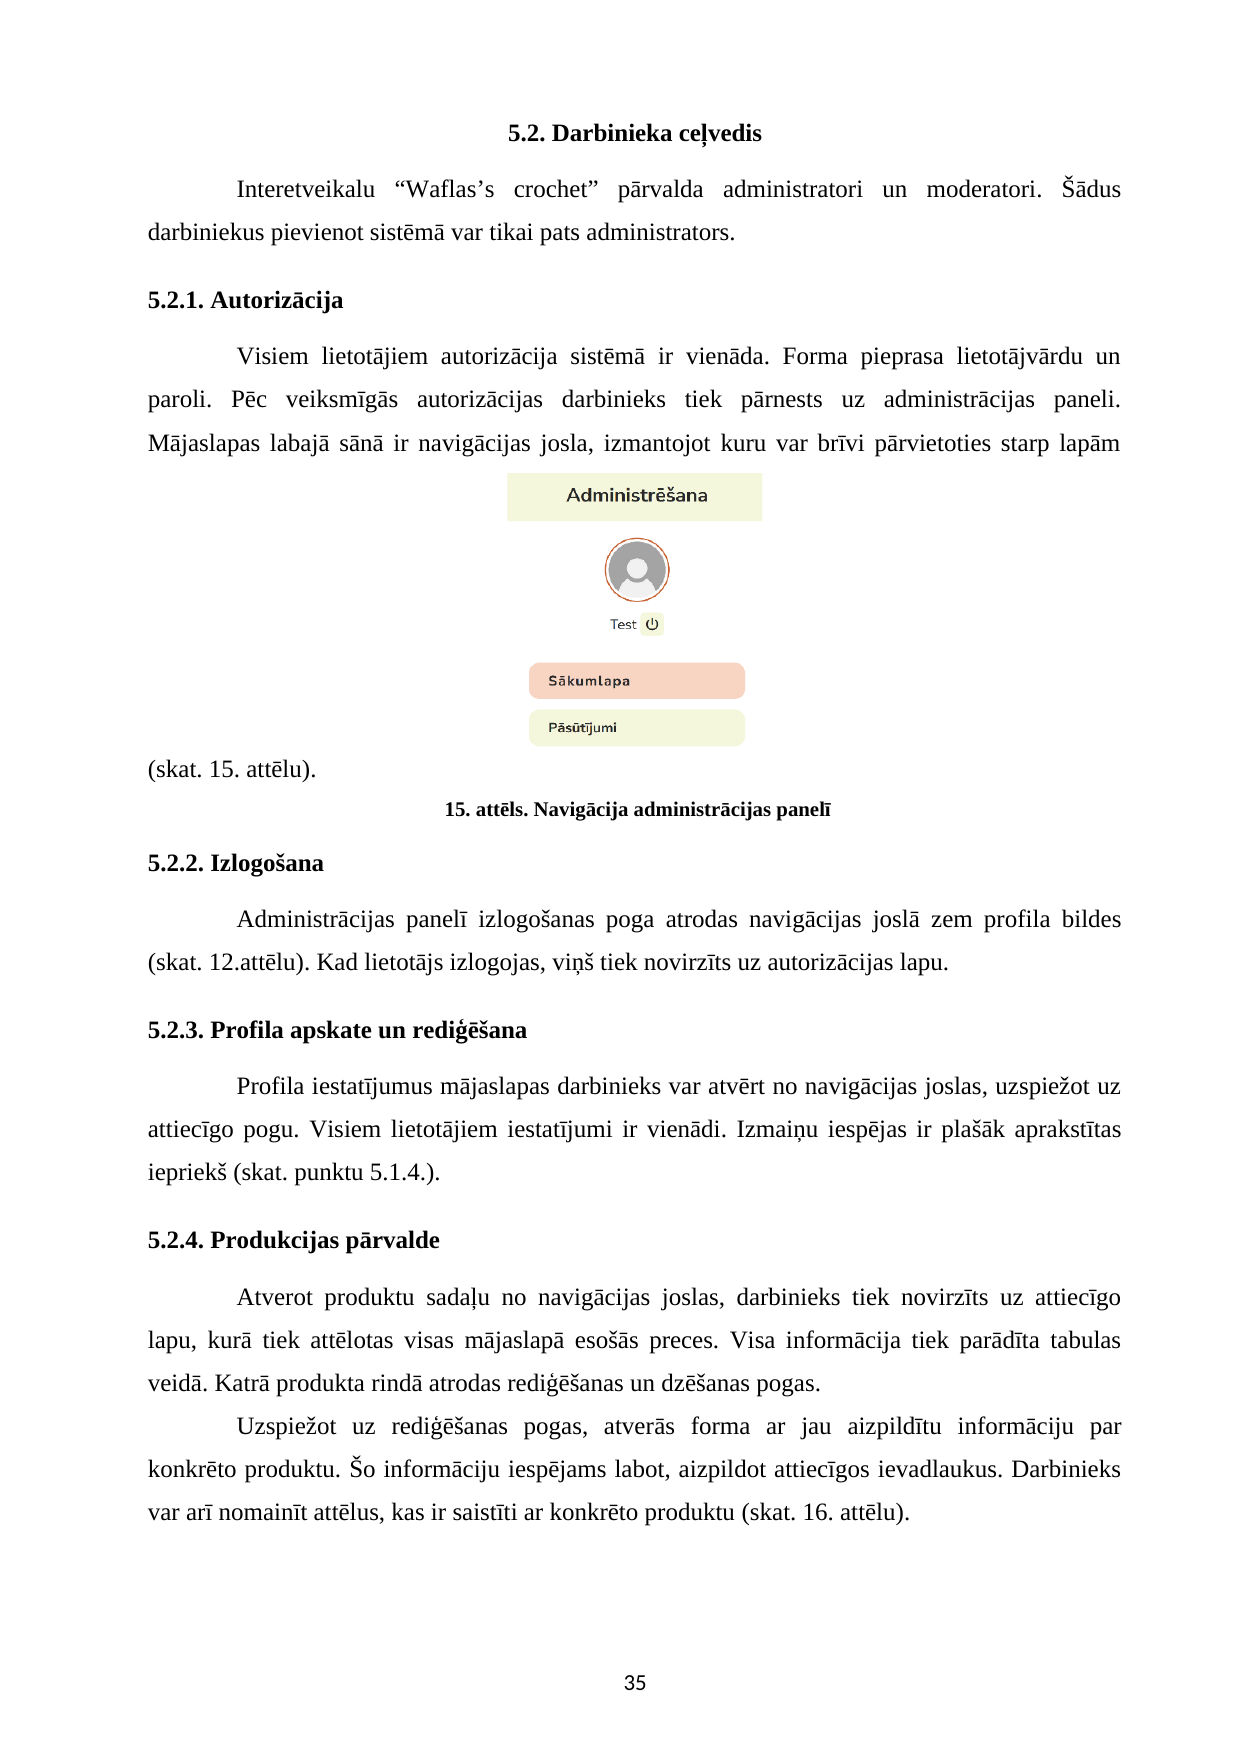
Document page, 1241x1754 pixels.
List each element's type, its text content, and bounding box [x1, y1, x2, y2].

text Atverot produktu sadaļu no navigācijas joslas, darbinieks tiek novirzīts uz attiecīgo lapu, kurā tiek attēlotas visas mājaslapā esošās preces. Visa informācija tiek parādīta tabulas veidā. Katrā produkta rindā atrodas rediģēšanas un dzēšanas pogas. [148, 1282, 1122, 1397]
picture [507, 473, 763, 754]
text Interetveikalu “Waflas’s crochet” pārvalda administratori un moderatori. Šādus darbiniekus pievienot sistēmā var tikai pats administrators. [148, 174, 1122, 246]
subtitle 5.2.4. Produkcijas pārvalde [148, 1226, 1122, 1254]
subtitle 5.2.2. Izlogošana [148, 848, 1122, 877]
text Uzspiežot uz rediģēšanas pogas, atverās forma ar jau aizpildītu informāciju par konkrēto produktu. Šo informāciju iespējams labot, aizpildot attiecīgos ievadlaukus. Darbinieks var arī nomainīt attēlus, kas ir saistīti ar konkrēto produktu (skat. 16. attēlu). [148, 1411, 1122, 1526]
text 15. attēls. Navigācija administrācijas panelī [148, 797, 1122, 821]
subtitle 5.2.3. Profila apskate un rediģēšana [148, 1015, 1122, 1044]
text Administrācijas panelī izlogošanas poga atrodas navigācijas joslā zem profila bildes (skat. 12.attēlu). Kad lietotājs izlogojas, viņš tiek novirzīts uz autorizācijas lapu. [148, 904, 1122, 976]
text Profila iestatījumus mājaslapas darbinieks var atvērt no navigācijas joslas, uzspiežot uz attiecīgo pogu. Visiem lietotājiem iestatījumi ir vienādi. Izmaiņu iespējas ir plašāk aprakstītas iepriekš (skat. punktu 5.1.4.). [148, 1071, 1122, 1186]
subtitle 5.2.1. Autorizācija [148, 285, 1122, 314]
subtitle 5.2. Darbinieka ceļvedis [148, 118, 1122, 147]
text Visiem lietotājiem autorizācija sistēmā ir vienāda. Forma pieprasa lietotājvārdu un paroli. Pēc veiksmīgās autorizācijas darbinieks tiek pārnests uz administrācijas paneli. Mājaslapas labajā sānā ir navigācijas josla, izmantojot kuru var brīvi pārvietoties starp lapām (skat. 15. attēlu). [148, 341, 1122, 783]
